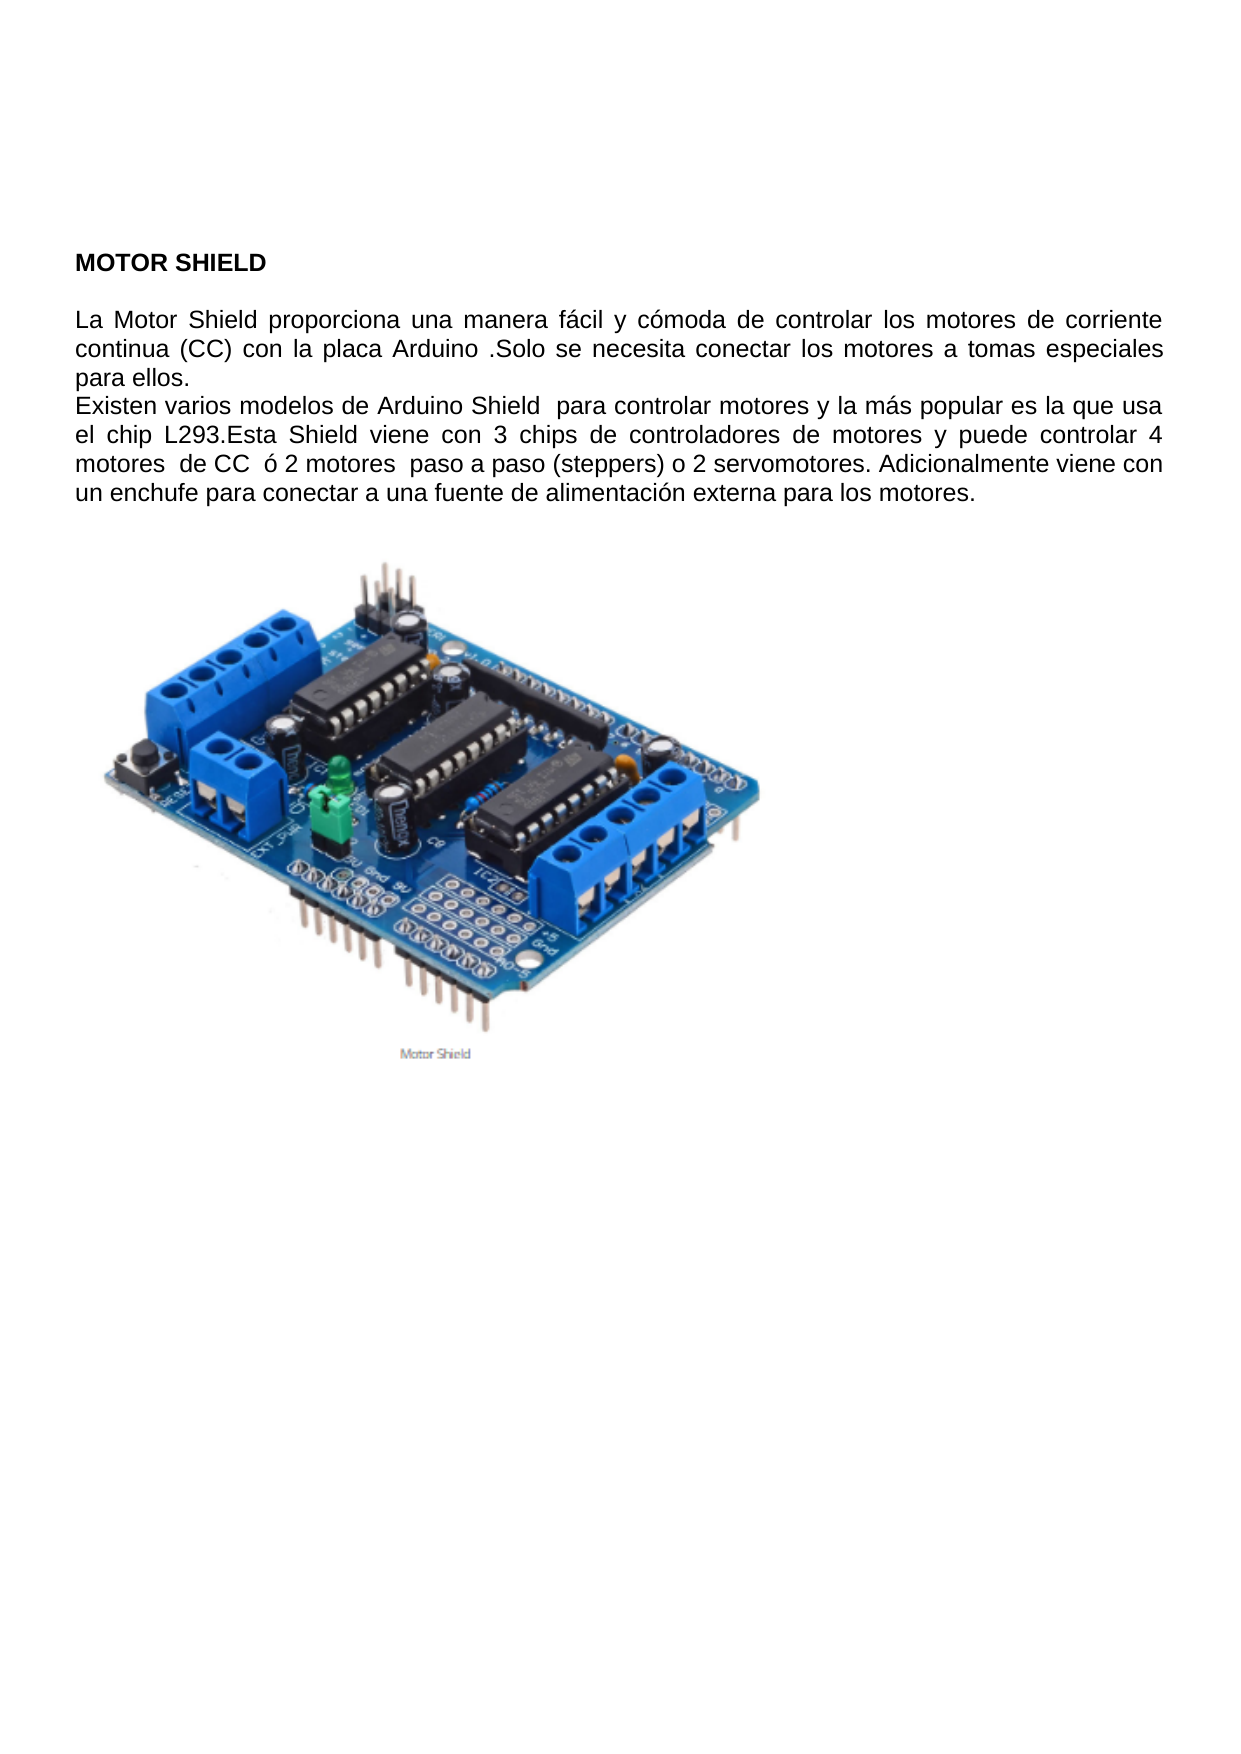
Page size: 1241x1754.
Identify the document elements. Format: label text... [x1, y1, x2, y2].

picture [75, 534, 839, 1074]
text MOTOR SHIELD [75, 247, 1165, 276]
text Existen varios modelos de Arduino Shield para controlar motores y la más popular es la que usa el chip L293.Esta Shield viene con 3 chips de controladores de motores y puede controlar 4 motores de CC ó 2 motores paso a paso (steppers) o 2 servomotores. Adicionalmente viene con un enchufe para conectar a una fuente de alimentación externa para los motores. [75, 391, 1165, 506]
text La Motor Shield proporciona una manera fácil y cómoda de controlar los motores de corriente continua (CC) con la placa Arduino .Solo se necesita conectar los motores a tomas especiales para ellos. [75, 305, 1165, 391]
